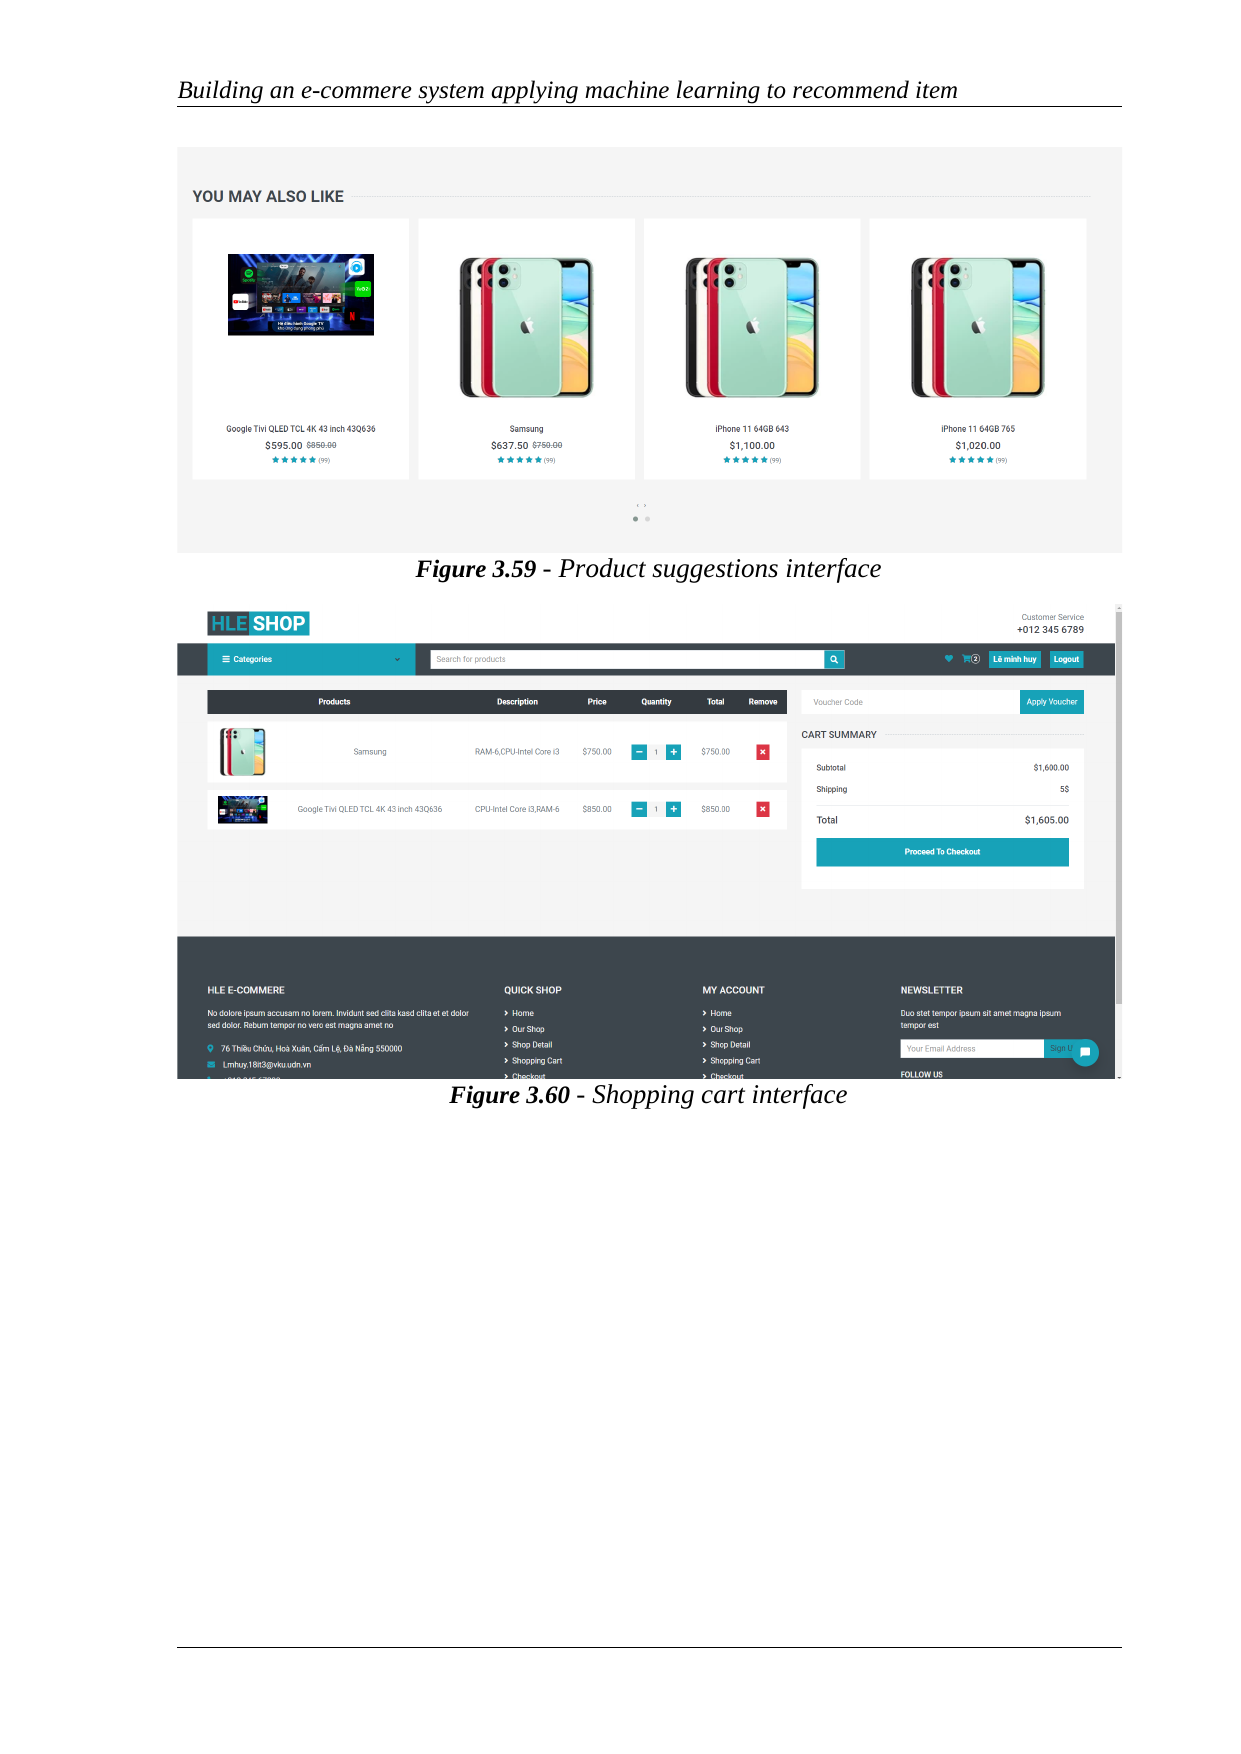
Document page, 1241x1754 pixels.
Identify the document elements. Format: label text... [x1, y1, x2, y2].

picture [177, 604, 1123, 1079]
picture [177, 147, 1123, 553]
